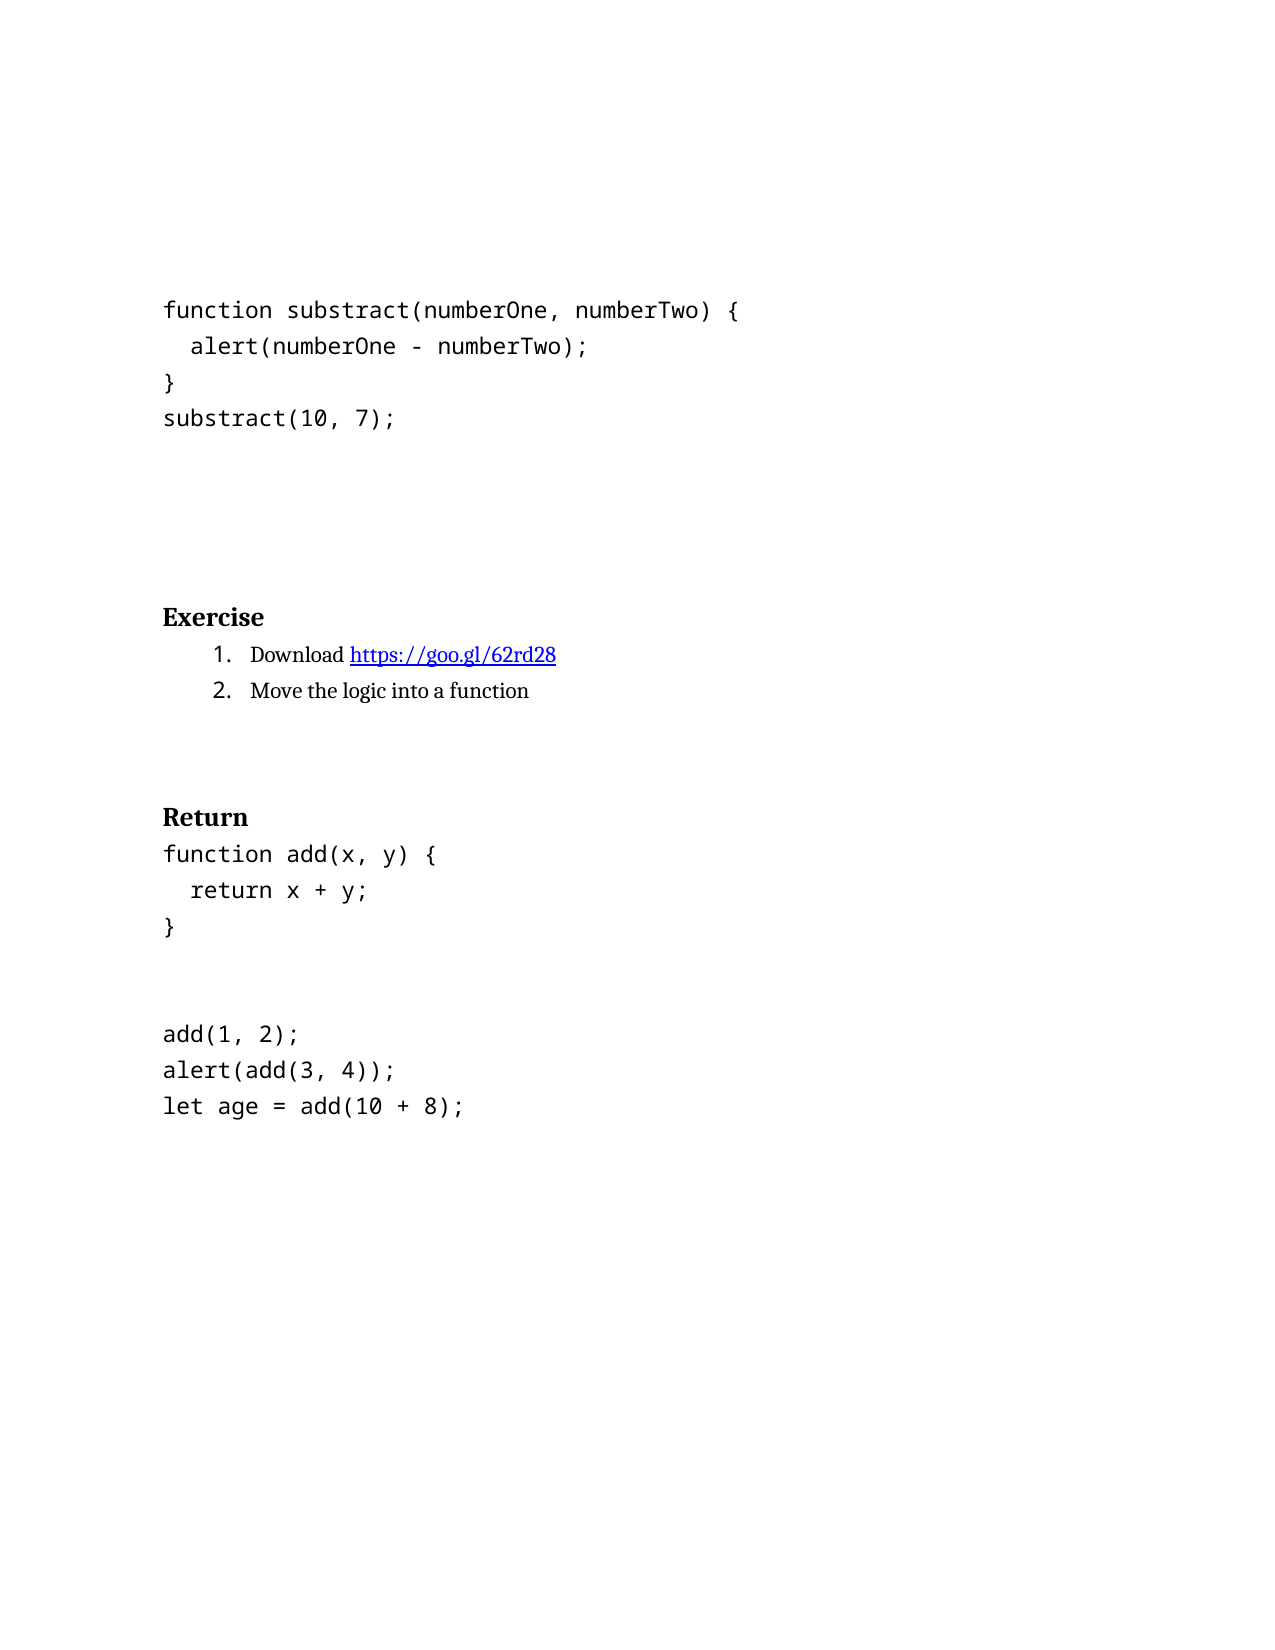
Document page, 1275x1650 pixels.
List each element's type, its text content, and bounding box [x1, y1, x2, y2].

text let age = add(10 + 8); [162, 1090, 1125, 1121]
text } [162, 910, 1125, 941]
text substract(10, 7); [162, 402, 1125, 433]
text function add(x, y) { [162, 838, 1125, 869]
text function substract(numberOne, numberTwo) { [162, 294, 1125, 325]
text add(1, 2); [162, 1018, 1125, 1049]
text return x + y; [162, 874, 1125, 905]
subtitle Exercise [162, 602, 1125, 633]
text alert(add(3, 4)); [162, 1054, 1125, 1085]
list Move the logic into a function [212, 674, 1125, 705]
text alert(numberOne - numberTwo); [162, 330, 1125, 361]
text } [162, 366, 1125, 397]
subtitle Return [162, 802, 1125, 833]
list Download https://goo.gl/62rd28 [212, 638, 1125, 669]
